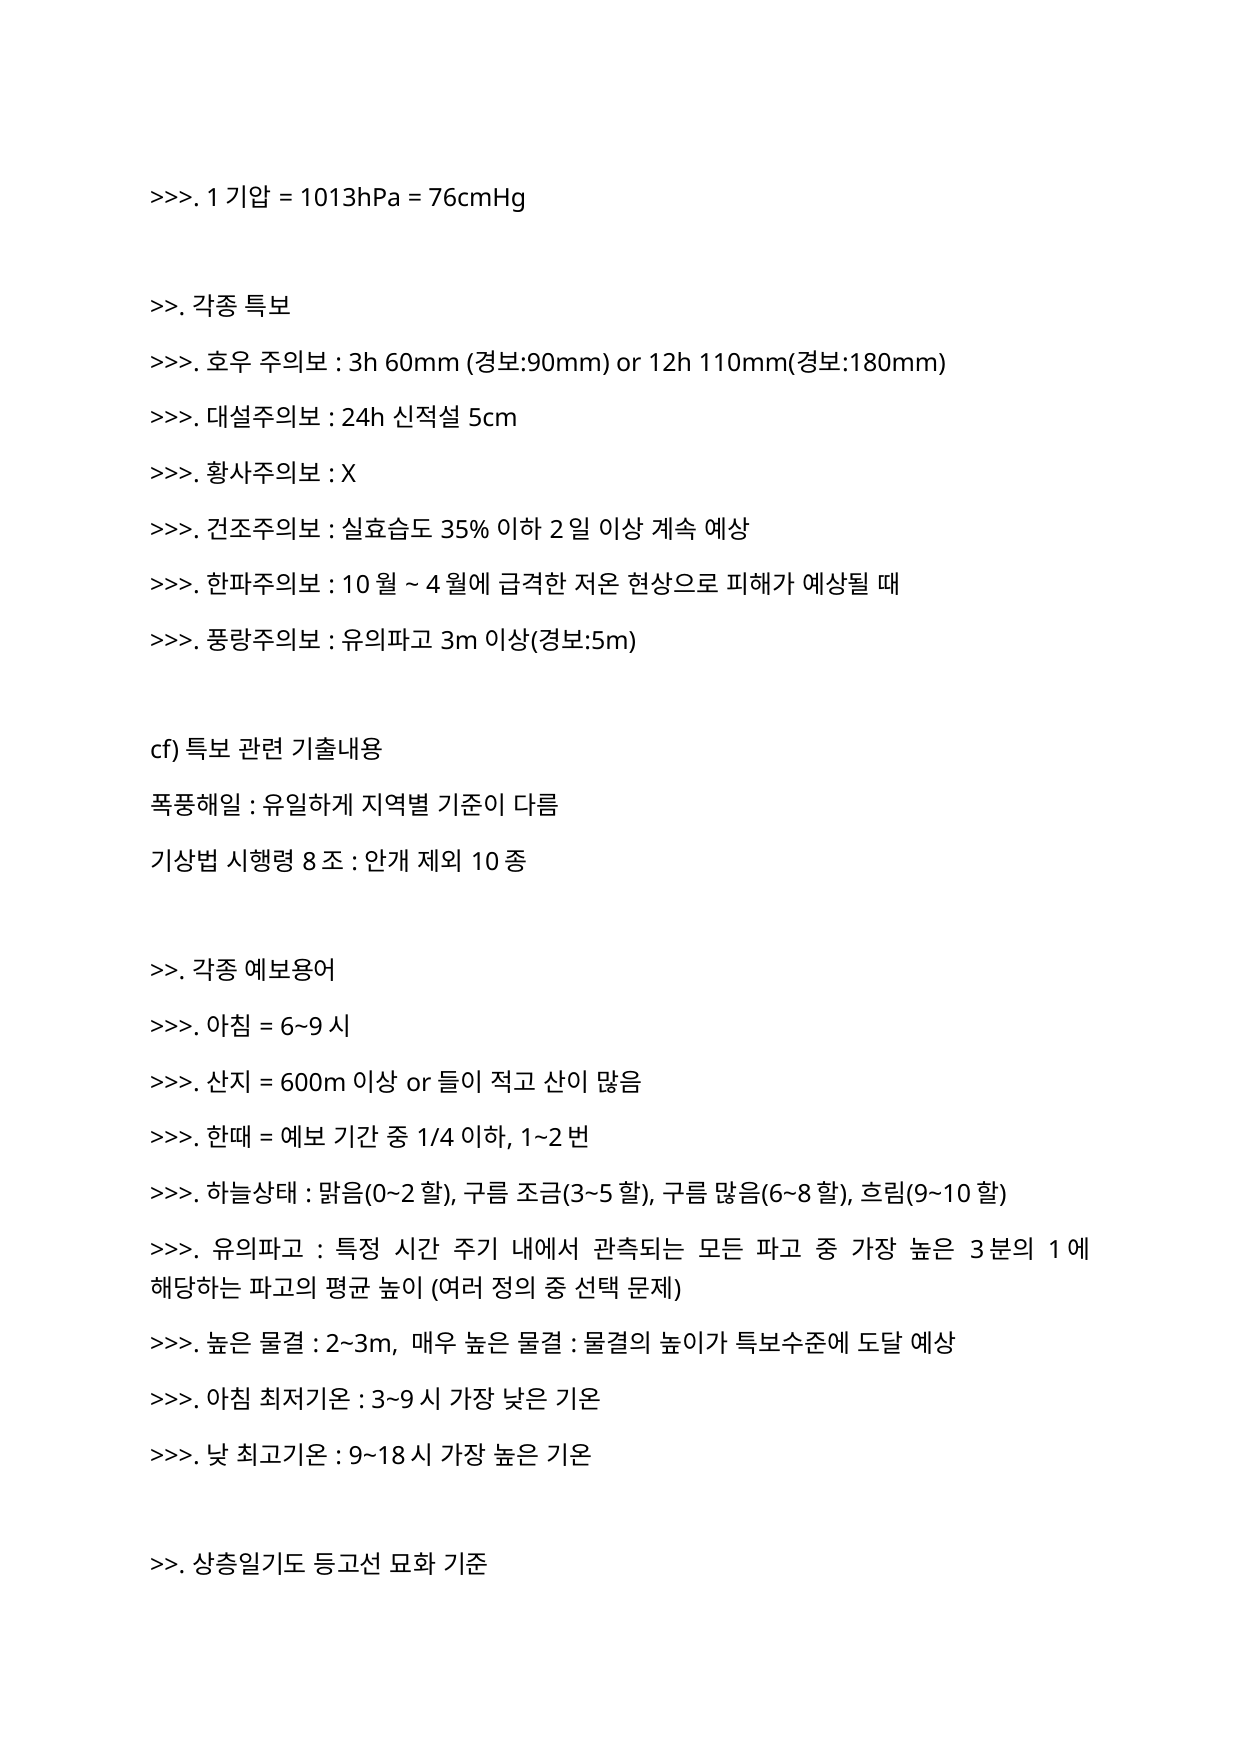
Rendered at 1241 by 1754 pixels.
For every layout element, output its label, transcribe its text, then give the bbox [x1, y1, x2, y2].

text >>>. 낮 최고기온 : 9~18시 가장 높은 기온 [150, 1435, 1090, 1472]
text >>>. 건조주의보 : 실효습도 35% 이하 2일 이상 계속 예상 [150, 509, 1090, 546]
text >>>. 1기압 = 1013hPa = 76cmHg [150, 177, 1090, 213]
text 기상법 시행령 8조 : 안개 제외 10종 [150, 841, 1090, 878]
text >>>. 한파주의보 : 10월 ~ 4월에 급격한 저온 현상으로 피해가 예상될 때 [150, 565, 1090, 601]
text cf) 특보 관련 기출내용 [150, 730, 1090, 766]
text >>. 상층일기도 등고선 묘화 기준 [150, 1544, 1090, 1581]
text >>>. 하늘상태 : 맑음(0~2할), 구름 조금(3~5할), 구름 많음(6~8할), 흐림(9~10할) [150, 1173, 1090, 1210]
text >>>. 유의파고 : 특정 시간 주기 내에서 관측되는 모든 파고 중 가장 높은 3분의 1에 해당하는 파고의 평균 높이 (여러 정의 중 선택 문제) [150, 1229, 1090, 1304]
text >>>. 아침 = 6~9시 [150, 1006, 1090, 1042]
text 폭풍해일 : 유일하게 지역별 기준이 다름 [150, 786, 1090, 822]
text >>>. 높은 물결 : 2~3m, 매우 높은 물결 : 물결의 높이가 특보수준에 도달 예상 [150, 1324, 1090, 1360]
text >>>. 호우 주의보 : 3h 60mm (경보:90mm) or 12h 110mm(경보:180mm) [150, 342, 1090, 378]
text >>. 각종 특보 [150, 286, 1090, 323]
text >>>. 대설주의보 : 24h 신적설 5cm [150, 398, 1090, 434]
text >>>. 풍랑주의보 : 유의파고 3m 이상(경보:5m) [150, 621, 1090, 657]
text >>>. 한때 = 예보 기간 중 1/4 이하, 1~2번 [150, 1118, 1090, 1154]
text >>. 각종 예보용어 [150, 951, 1090, 987]
text >>>. 산지 = 600m 이상 or 들이 적고 산이 많음 [150, 1062, 1090, 1098]
text >>>. 황사주의보 : X [150, 453, 1090, 490]
text >>>. 아침 최저기온 : 3~9시 가장 낮은 기온 [150, 1380, 1090, 1416]
